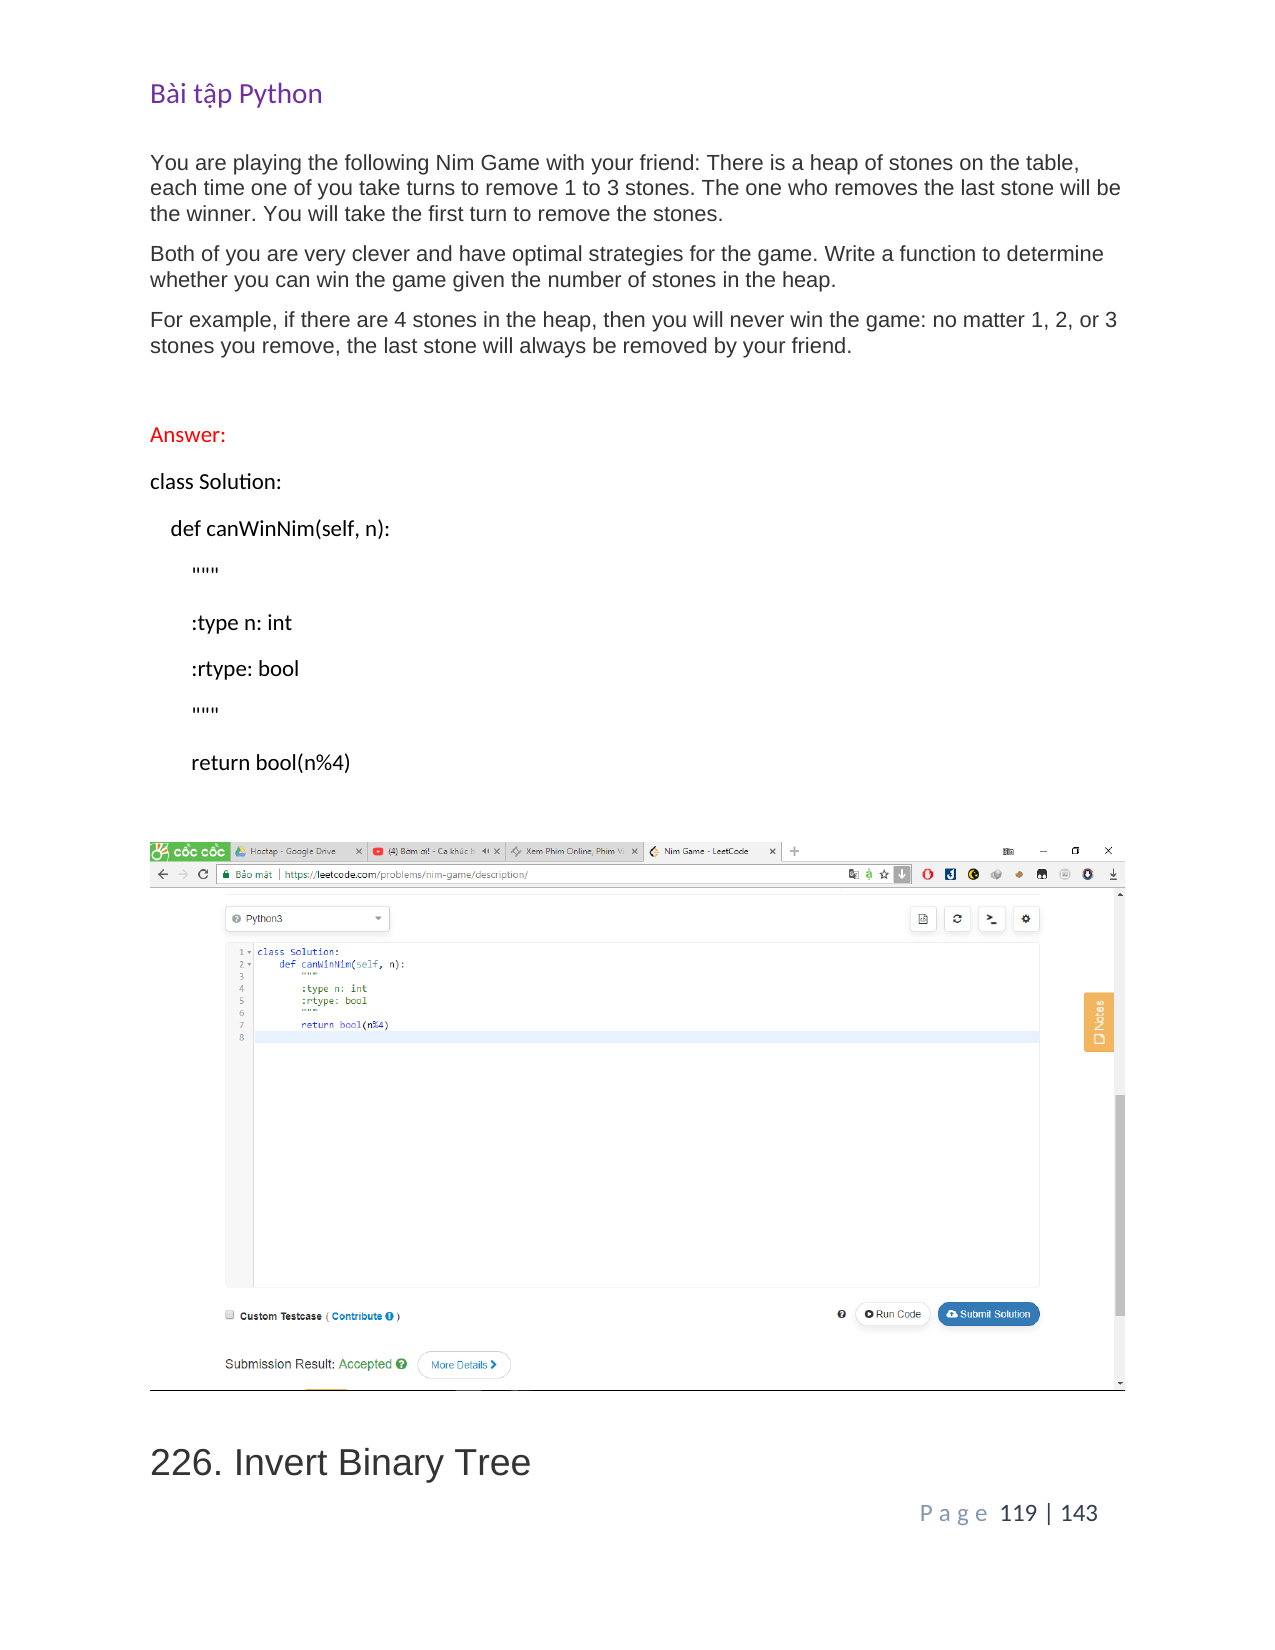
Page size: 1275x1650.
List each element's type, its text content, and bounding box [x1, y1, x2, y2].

text """ [150, 561, 1125, 589]
text return bool(n%4) [150, 748, 1125, 776]
text class Solution: [150, 467, 1125, 495]
text You are playing the following Nim Game with your friend: There is a heap of stones on the table, each time one of you take turns to remove 1 to 3 stones. The one who removes the last stone will be the winner. You will take the first turn to remove the stones. [150, 150, 1125, 226]
text """ [150, 701, 1125, 729]
picture [150, 842, 1125, 1391]
text For example, if there are 4 stones in the heap, then you will never win the game: no matter 1, 2, or 3 stones you remove, the last stone will always be removed by your friend. [150, 307, 1125, 358]
text def canWinNim(self, n): [150, 514, 1125, 542]
text :rtype: bool [150, 654, 1125, 683]
text :type n: int [150, 608, 1125, 636]
text 226. Invert Binary Tree [150, 1409, 1125, 1484]
text Answer: [150, 420, 1125, 448]
text Both of you are very clever and have optimal strategies for the game. Write a function to determine whether you can win the game given the number of stones in the heap. [150, 241, 1125, 292]
